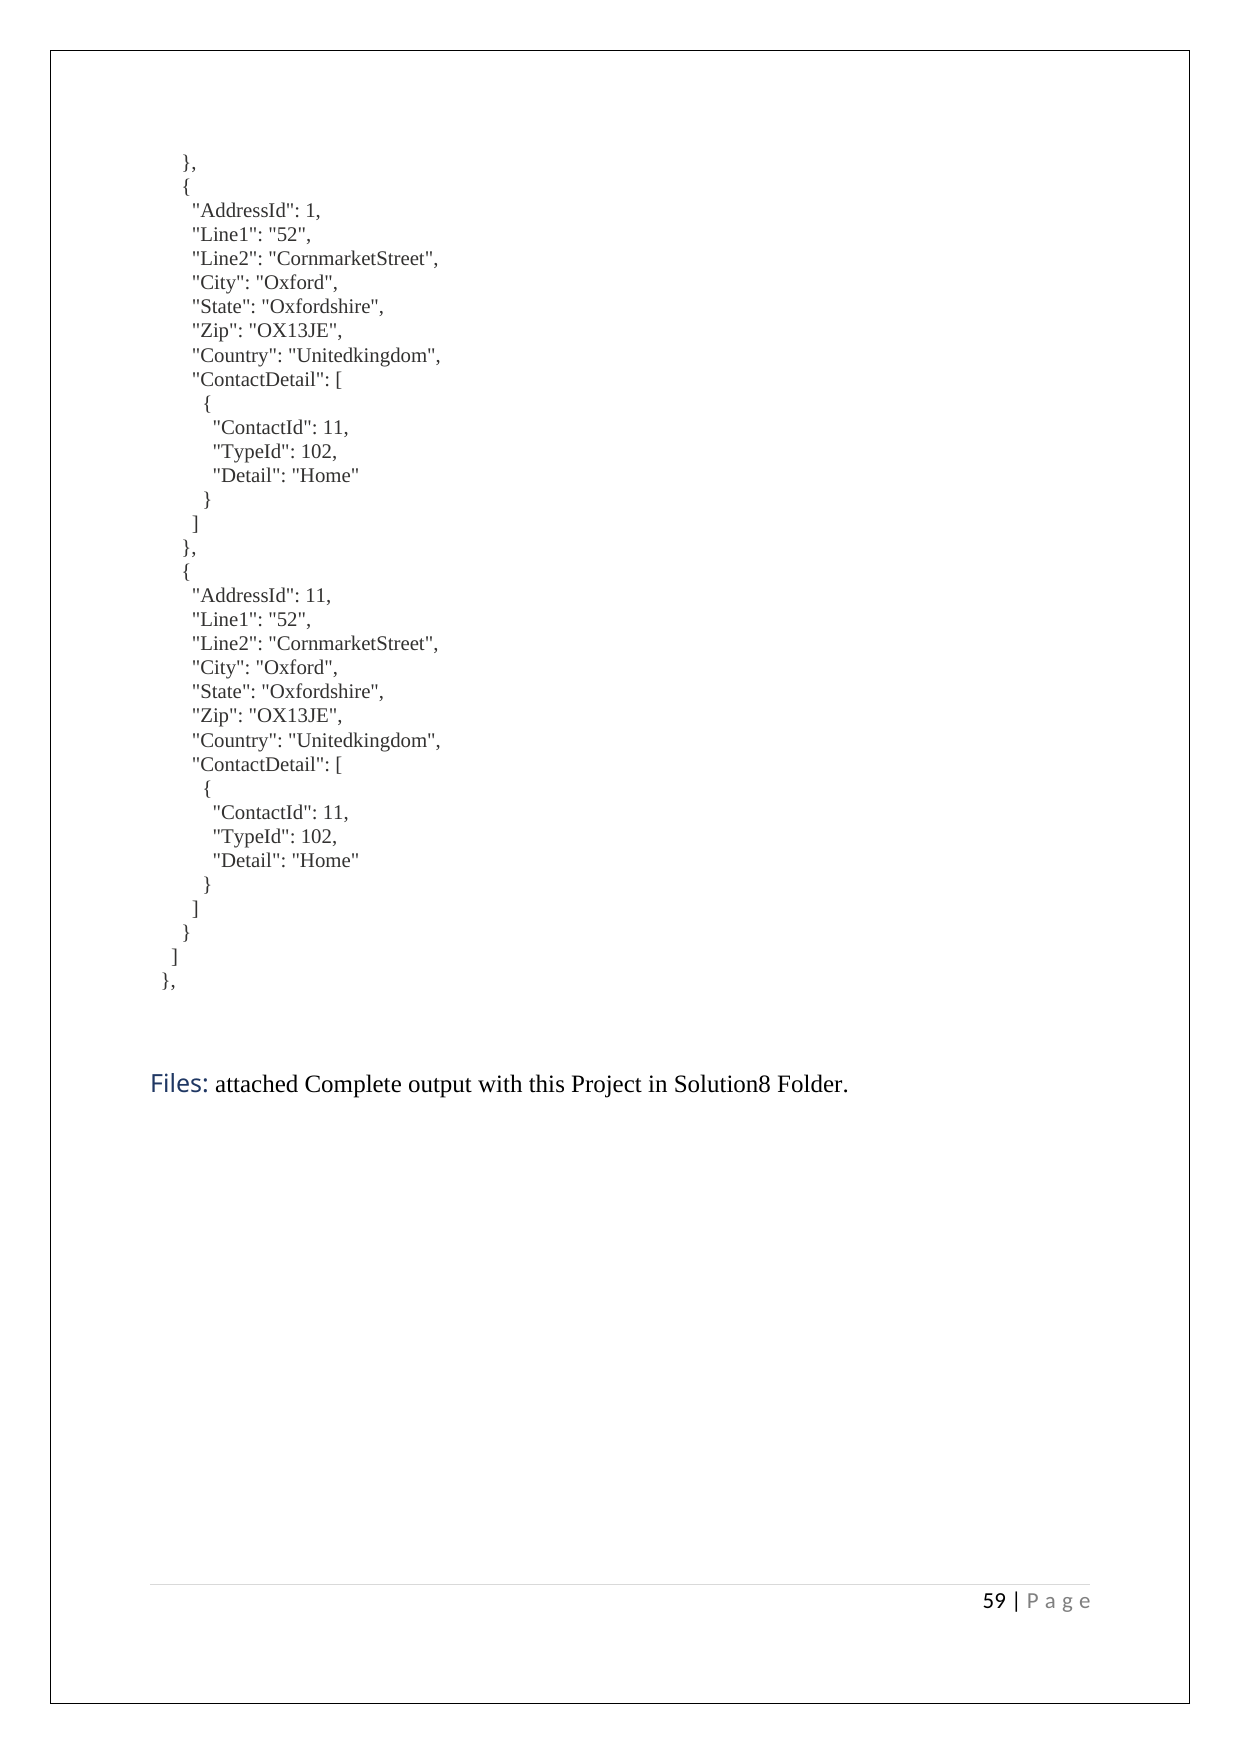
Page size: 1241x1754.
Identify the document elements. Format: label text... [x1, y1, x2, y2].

text "TypeId": 102, [150, 439, 1090, 463]
text "TypeId": 102, [150, 824, 1090, 848]
text ] [150, 511, 1090, 535]
text "AddressId": 11, [150, 583, 1090, 607]
text "Zip": "OX13JE", [150, 318, 1090, 342]
text "ContactDetail": [ [150, 367, 1090, 391]
text "City": "Oxford", [150, 655, 1090, 679]
text }, [150, 968, 1090, 992]
text { [150, 174, 1090, 198]
text } [150, 920, 1090, 944]
text "Line1": "52", [150, 222, 1090, 246]
text "Line2": "CornmarketStreet", [150, 246, 1090, 270]
text "Line2": "CornmarketStreet", [150, 631, 1090, 655]
text { [150, 559, 1090, 583]
text "ContactId": 11, [150, 415, 1090, 439]
text { [150, 776, 1090, 800]
text } [150, 872, 1090, 896]
text ] [150, 896, 1090, 920]
text } [150, 487, 1090, 511]
text "Country": "Unitedkingdom", [150, 342, 1090, 367]
text "ContactDetail": [ [150, 752, 1090, 776]
text Files: attached Complete output with this Project in Solution8 Folder. [150, 1065, 1090, 1099]
text "ContactId": 11, [150, 800, 1090, 824]
text "Line1": "52", [150, 607, 1090, 631]
text }, [150, 535, 1090, 559]
text "Detail": "Home" [150, 463, 1090, 487]
text "Zip": "OX13JE", [150, 703, 1090, 727]
text "Country": "Unitedkingdom", [150, 727, 1090, 752]
text "Detail": "Home" [150, 848, 1090, 872]
text }, [150, 150, 1090, 174]
text "State": "Oxfordshire", [150, 294, 1090, 318]
text ] [150, 944, 1090, 968]
text { [150, 391, 1090, 415]
text "City": "Oxford", [150, 270, 1090, 294]
text "State": "Oxfordshire", [150, 679, 1090, 703]
text "AddressId": 1, [150, 198, 1090, 222]
